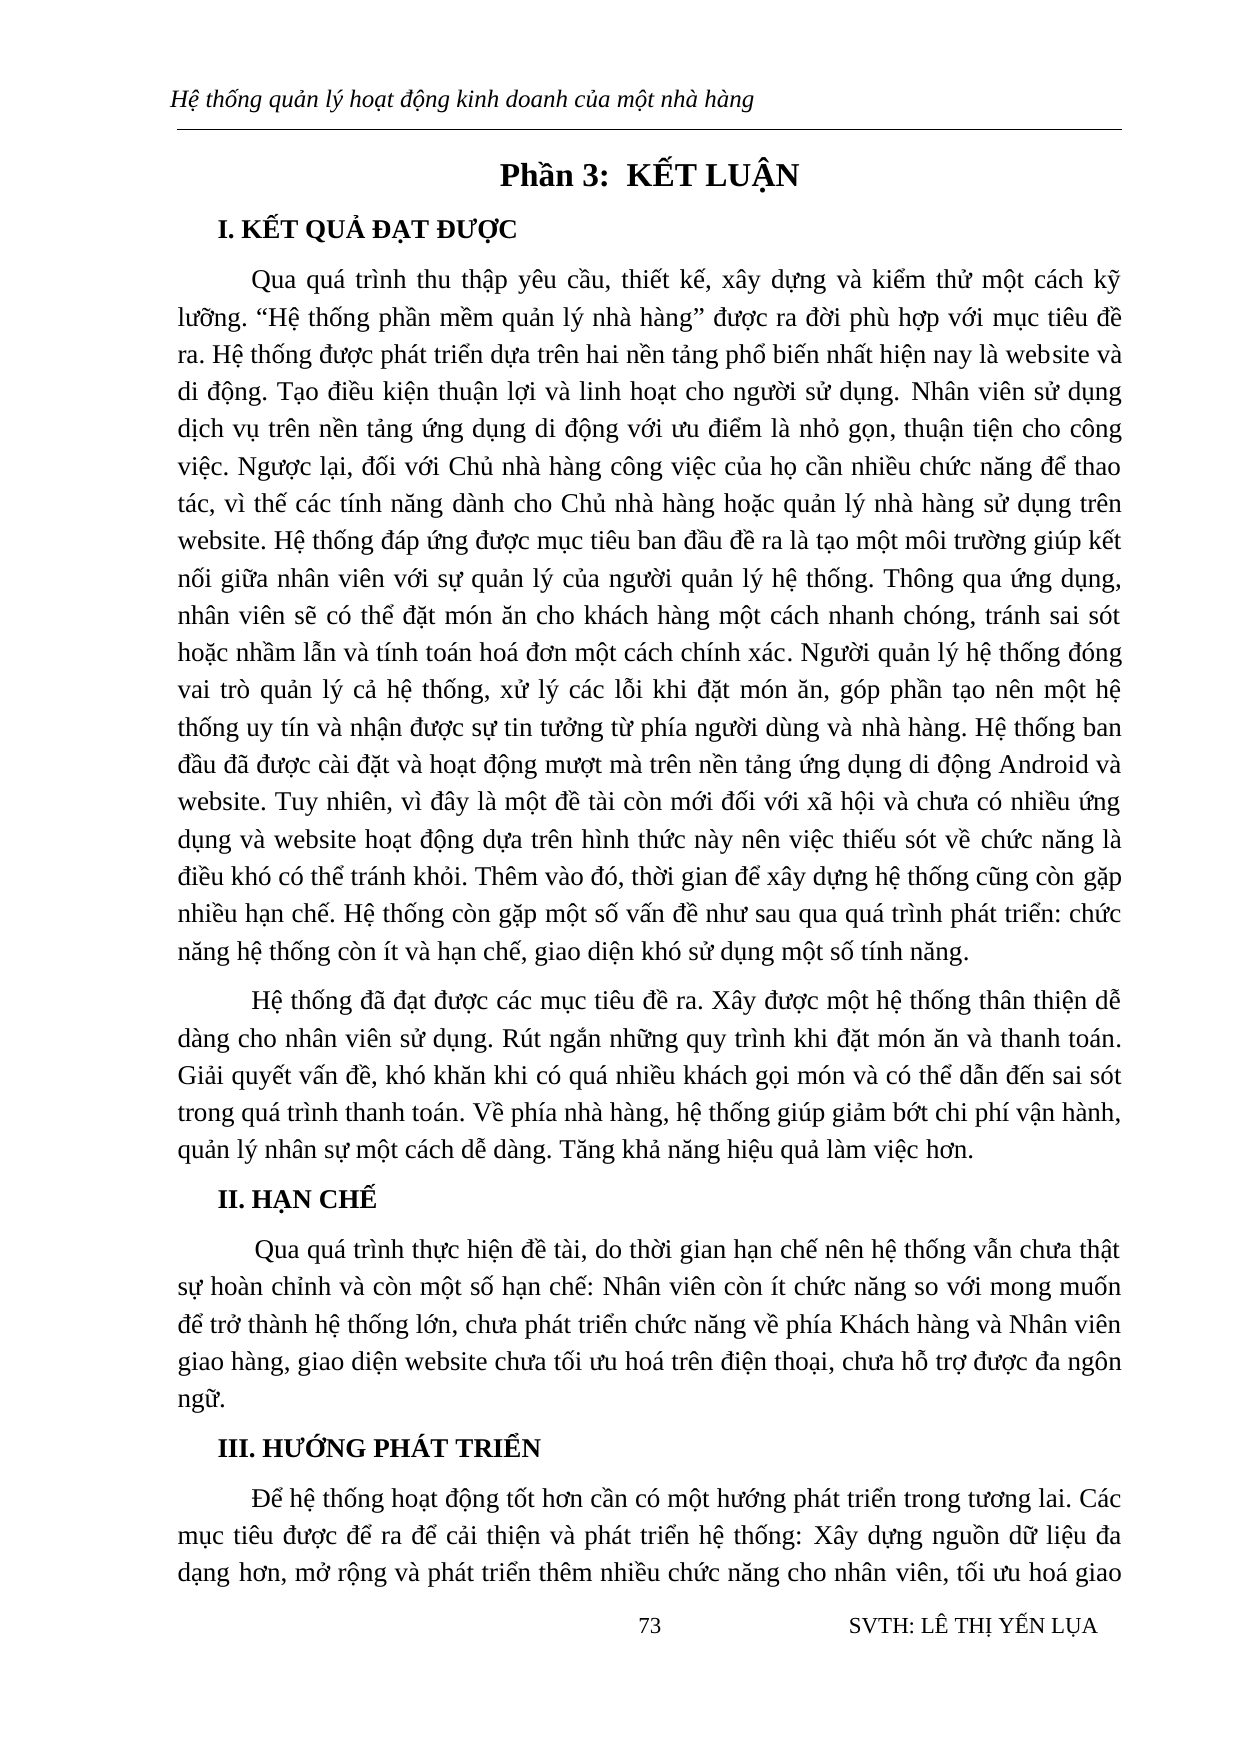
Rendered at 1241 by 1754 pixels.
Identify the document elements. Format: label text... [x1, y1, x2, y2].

text KẾT LUẬN [177, 155, 1122, 193]
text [177, 1482, 1122, 1588]
text Hệ thống đã đạt được các mục tiêu đề ra. Xây được một hệ thống thân thiện dễ dàng cho nhân viên sử dụng. Rút ngắn những quy trình khi đặt món ăn và thanh toán. Giải quyết vấn đề, khó khăn khi có quá nhiều khách gọi món và có thể dẫn đến sai sót trong quá trình thanh toán. Về phía nhà hàng, hệ thống giúp giảm bớt chi phí vận hành, quản lý nhân sự một cách dễ dàng. Tăng khả năng hiệu quả làm việc hơn. [177, 984, 1122, 1165]
text HƯỚNG PHÁT TRIỂN [217, 1432, 1122, 1463]
list KẾT QUẢ ĐẠT ĐƯỢC [217, 214, 1122, 245]
text HẠN CHẾ [217, 1183, 1122, 1214]
text Qua quá trình thực hiện đề tài, do thời gian hạn chế nên hệ thống vẫn chưa thật sự hoàn chỉnh và còn một số hạn chế: Nhân viên còn ít chức năng so với mong muốn để trở thành hệ thống lớn, chưa phát triển chức năng về phía Khách hàng và Nhân viên giao hàng, giao diện website chưa tối ưu hoá trên điện thoại, chưa hỗ trợ được đa ngôn ngữ. [177, 1233, 1122, 1413]
text Qua quá trình thu thập yêu cầu, thiết kế, xây dựng và kiểm thử một cách kỹ lưỡng. “Hệ thống phần mềm quản lý nhà hàng” được ra đời phù hợp với mục tiêu đề ra. Hệ thống được phát triển dựa trên hai nền tảng phổ biến nhất hiện nay là website và di động. Tạo điều kiện thuận lợi và linh hoạt cho người sử dụng. Nhân viên sử dụng dịch vụ trên nền tảng ứng dụng di động với ưu điểm là nhỏ gọn, thuận tiện cho công việc. Ngược lại, đối với Chủ nhà hàng công việc của họ cần nhiều chức năng để thao tác, vì thế các tính năng dành cho Chủ nhà hàng hoặc quản lý nhà hàng sử dụng trên website. Hệ thống đáp ứng được mục tiêu ban đầu đề ra là tạo một môi trường giúp kết nối giữa nhân viên với sự quản lý của người quản lý hệ thống. Thông qua ứng dụng, nhân viên sẽ có thể đặt món ăn cho khách hàng một cách nhanh chóng, tránh sai sót hoặc nhầm lẫn và tính toán hoá đơn một cách chính xác. Người quản lý hệ thống đóng vai trò quản lý cả hệ thống, xử lý các lỗi khi đặt món ăn, góp phần tạo nên một hệ thống uy tín và nhận được sự tin tưởng từ phía người dùng và nhà hàng. Hệ thống ban đầu đã được cài đặt và hoạt động mượt mà trên nền tảng ứng dụng di động Android và website. Tuy nhiên, vì đây là một đề tài còn mới đối với xã hội và chưa có nhiều ứng dụng và website hoạt động dựa trên hình thức này nên việc thiếu sót về chức năng là điều khó có thể tránh khỏi. Thêm vào đó, thời gian để xây dựng hệ thống cũng còn gặp nhiều hạn chế. Hệ thống còn gặp một số vấn đề như sau qua quá trình phát triển: chức năng hệ thống còn ít và hạn chế, giao diện khó sử dụng một số tính năng. [177, 263, 1122, 966]
